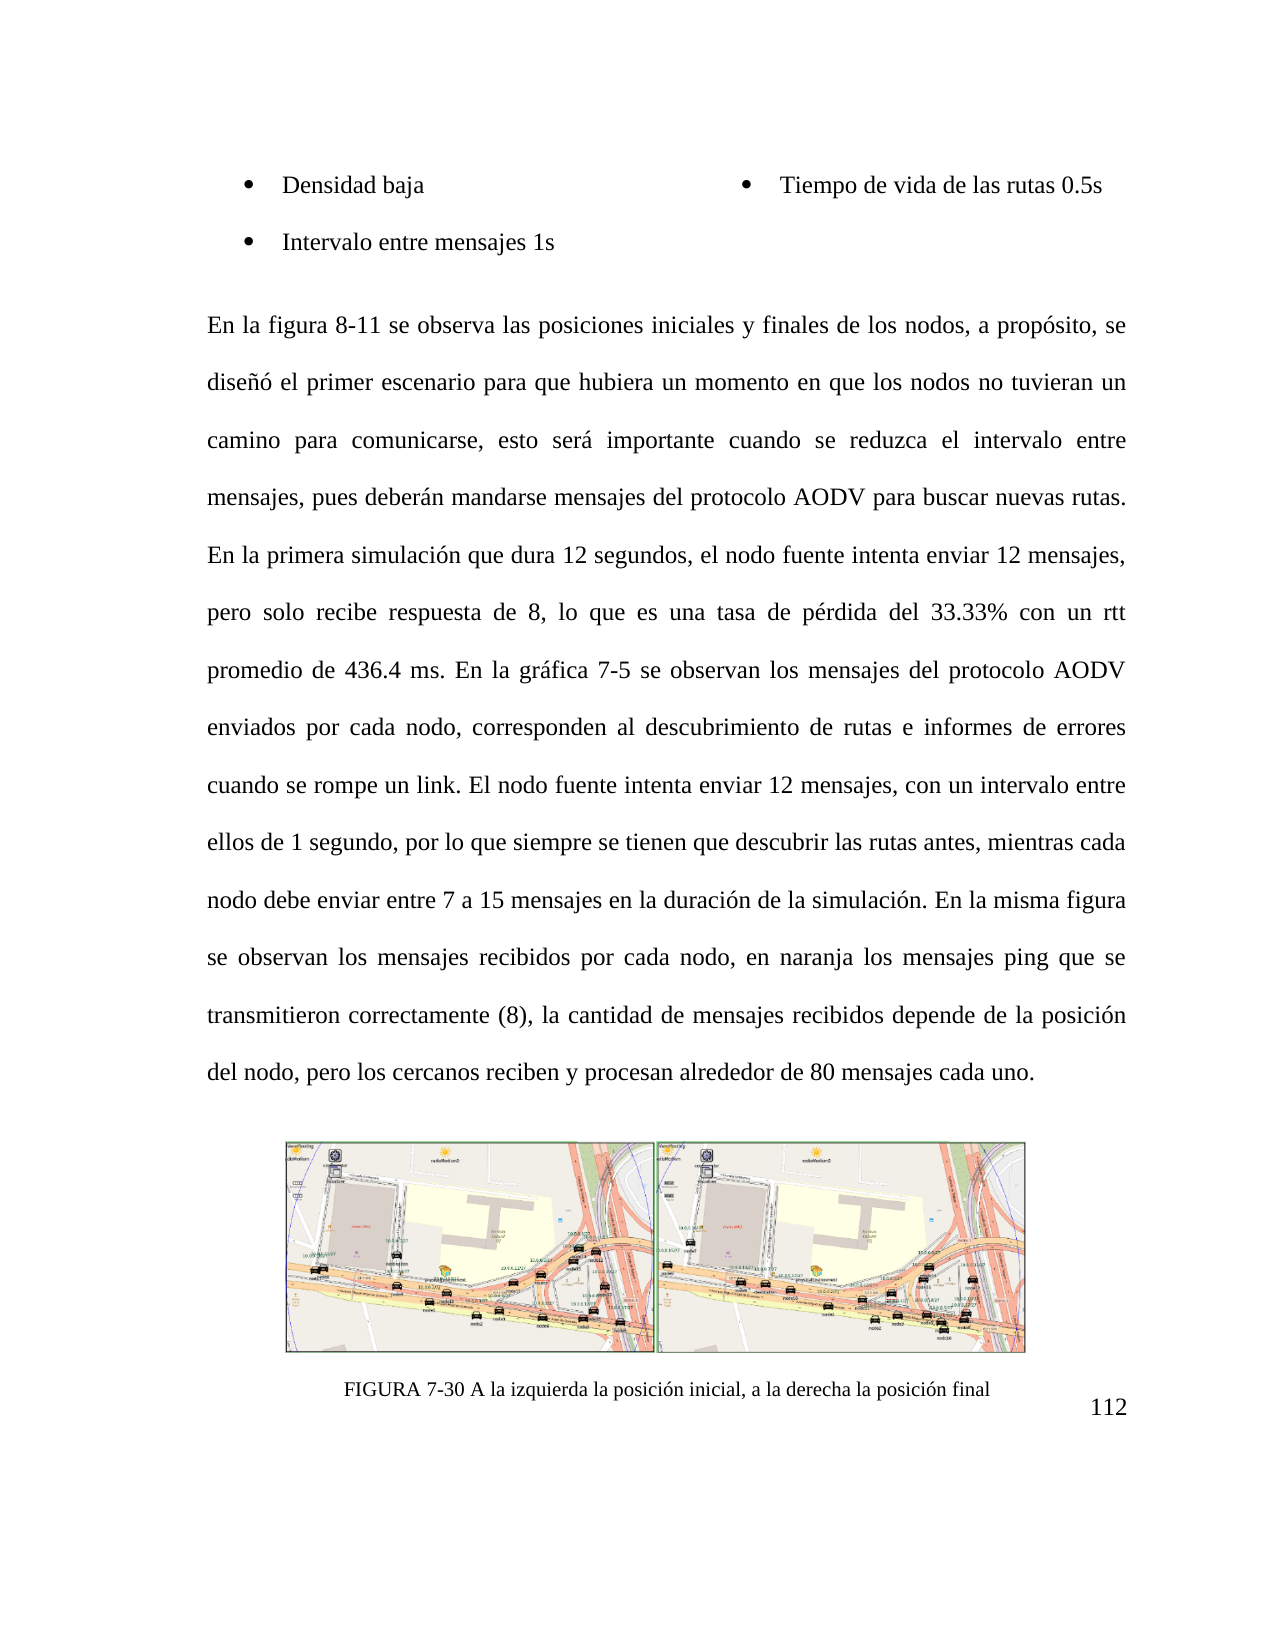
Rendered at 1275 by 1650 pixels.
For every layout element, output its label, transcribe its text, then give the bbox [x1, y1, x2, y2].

list Densidad baja [244, 170, 629, 199]
list Intervalo entre mensajes 1s [244, 227, 629, 256]
picture [656, 1141, 1026, 1353]
text En la figura 8-11 se observa las posiciones iniciales y finales de los nodos, a propósito, se diseñó el primer escenario para que hubiera un momento en que los nodos no tuvieran un camino para comunicarse, esto será importante cuando se reduzca el intervalo entre mensajes, pues deberán mandarse mensajes del protocolo AODV para buscar nuevas rutas. En la primera simulación que dura 12 segundos, el nodo fuente intenta enviar 12 mensajes, pero solo recibe respuesta de 8, lo que es una tasa de pérdida del 33.33% con un rtt promedio de 436.4 ms. En la gráfica 7-5 se observan los mensajes del protocolo AODV enviados por cada nodo, corresponden al descubrimiento de rutas e informes de errores cuando se rompe un link. El nodo fuente intenta enviar 12 mensajes, con un intervalo entre ellos de 1 segundo, por lo que siempre se tienen que descubrir las rutas antes, mientras cada nodo debe enviar entre 7 a 15 mensajes en la duración de la simulación. En la misma figura se observan los mensajes recibidos por cada nodo, en naranja los mensajes ping que se transmitieron correctamente (8), la cantidad de mensajes recibidos depende de la posición del nodo, pero los cercanos reciben y procesan alrededor de 80 mensajes cada uno. [207, 310, 1127, 1086]
list Tiempo de vida de las rutas 0.5s [742, 170, 1127, 199]
picture [285, 1141, 655, 1353]
